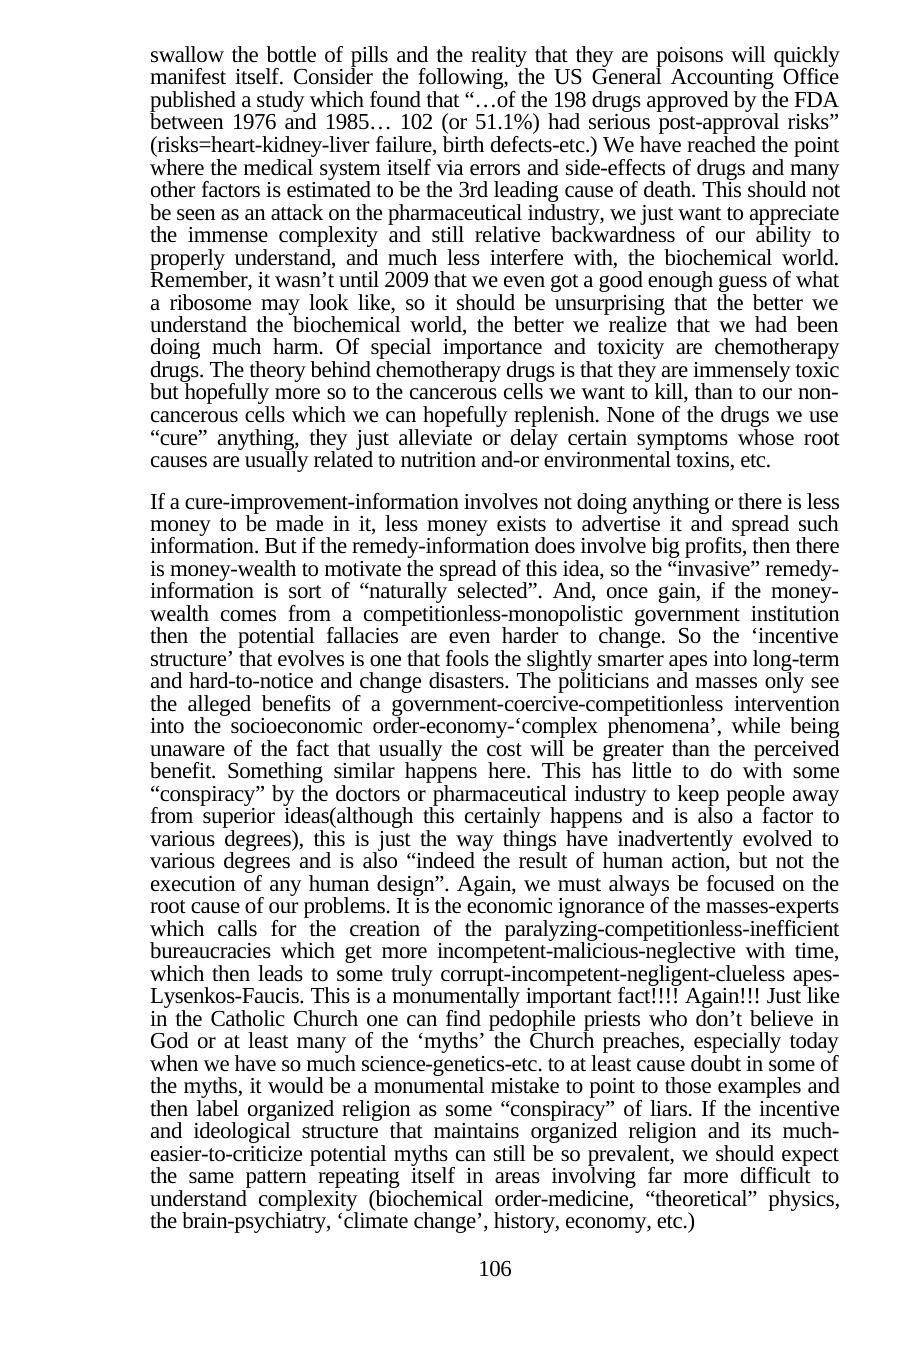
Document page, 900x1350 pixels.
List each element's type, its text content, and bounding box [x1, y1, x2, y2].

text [150, 45, 840, 472]
text If a cure-improvement-information involves not doing anything or there is less money to be made in it, less money exists to advertise it and spread such information. But if the remedy-information does involve big profits, then there is money-wealth to motivate the spread of this idea, so the “invasive” remedy-information is sort of “naturally selected”. And, once gain, if the money-wealth comes from a competitionless-monopolistic government institution then the potential fallacies are even harder to change. So the ‘incentive structure’ that evolves is one that fools the slightly smarter apes into long-term and hard-to-notice and change disasters. The politicians and masses only see the alleged benefits of a government-coercive-competitionless intervention into the socioeconomic order-economy-‘complex phenomena’, while being unaware of the fact that usually the cost will be greater than the perceived benefit. Something similar happens here. This has little to do with some “conspiracy” by the doctors or pharmaceutical industry to keep people away from superior ideas(although this certainly happens and is also a factor to various degrees), this is just the way things have inadvertently evolved to various degrees and is also “indeed the result of human action, but not the execution of any human design”. Again, we must always be focused on the root cause of our problems. It is the economic ignorance of the masses-experts which calls for the creation of the paralyzing-competitionless-inefficient bureaucracies which get more incompetent-malicious-neglective with time, which then leads to some truly corrupt-incompetent-negligent-clueless apes-Lysenkos-Faucis. This is a monumentally important fact!!!! Again!!! Just like in the Catholic Church one can find pedophile priests who don’t believe in God or at least many of the ‘myths’ the Church preaches, especially today when we have so much science-genetics-etc. to at least cause doubt in some of the myths, it would be a monumental mistake to point to those examples and then label organized religion as some “conspiracy” of liars. If the incentive and ideological structure that maintains organized religion and its much-easier-to-criticize potential myths can still be so prevalent, we should expect the same pattern repeating itself in areas involving far more difficult to understand complexity (biochemical order-medicine, “theoretical” physics, the brain-psychiatry, ‘climate change’, history, economy, etc.) [150, 491, 840, 1233]
